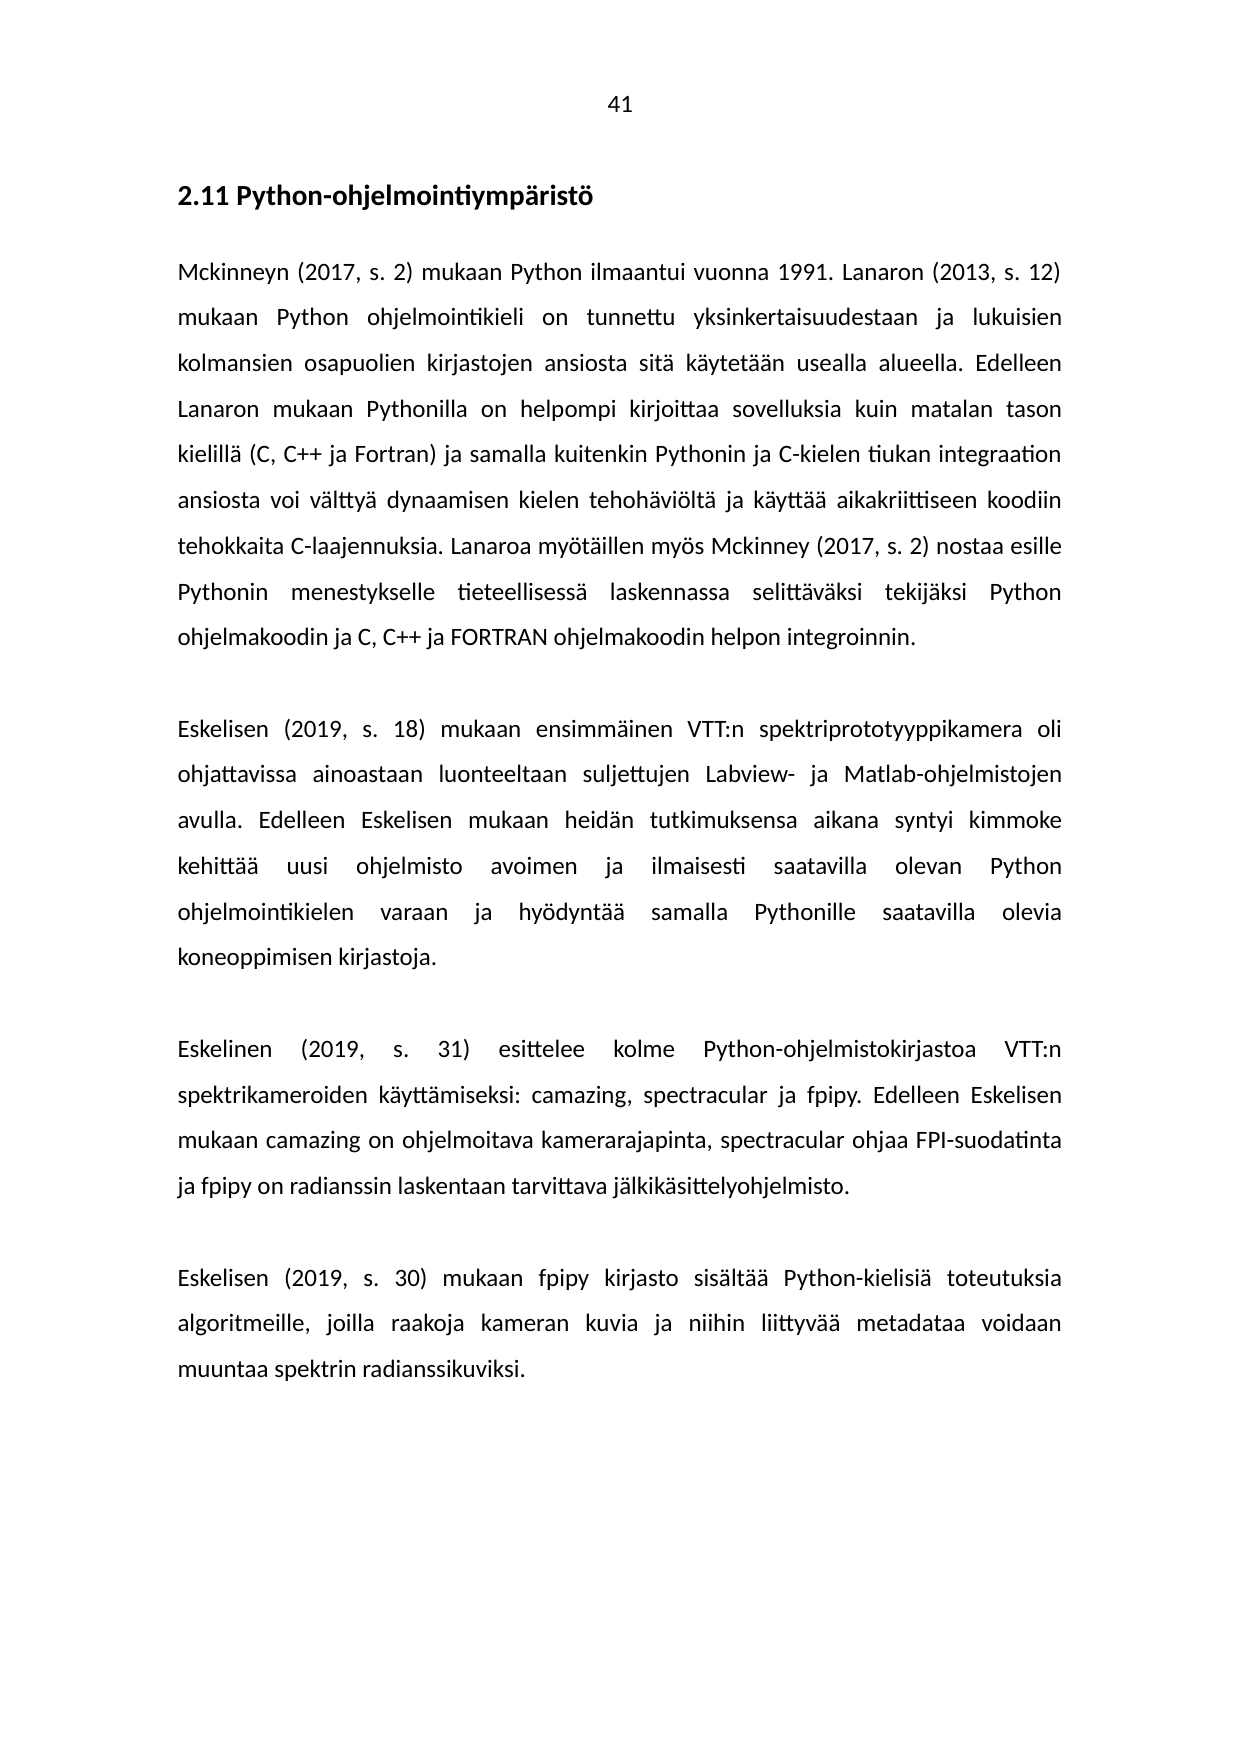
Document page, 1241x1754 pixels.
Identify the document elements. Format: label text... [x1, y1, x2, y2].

text Eskelisen (2019, s. 30) mukaan fpipy kirjasto sisältää Python-kielisiä toteutuksia algoritmeille, joilla raakoja kameran kuvia ja niihin liittyvää metadataa voidaan muuntaa spektrin radianssikuviksi. [177, 1262, 1063, 1384]
text Eskelinen (2019, s. 31) esittelee kolme Python-ohjelmistokirjastoa VTT:n spektrikameroiden käyttämiseksi: camazing, spectracular ja fpipy. Edelleen Eskelisen mukaan camazing on ohjelmoitava kamerarajapinta, spectracular ohjaa FPI-suodatinta ja fpipy on radianssin laskentaan tarvittava jälkikäsittelyohjelmisto. [177, 1033, 1063, 1201]
subtitle Python-ohjelmointiympäristö [177, 177, 1063, 213]
text Mckinneyn (2017, s. 2) mukaan Python ilmaantui vuonna 1991. Lanaron (2013, s. 12) mukaan Python ohjelmointikieli on tunnettu yksinkertaisuudestaan ja lukuisien kolmansien osapuolien kirjastojen ansiosta sitä käytetään usealla alueella. Edelleen Lanaron mukaan Pythonilla on helpompi kirjoittaa sovelluksia kuin matalan tason kielillä (C, C++ ja Fortran) ja samalla kuitenkin Pythonin ja C-kielen tiukan integraation ansiosta voi välttyä dynaamisen kielen tehohäviöltä ja käyttää aikakriittiseen koodiin tehokkaita C-laajennuksia. Lanaroa myötäillen myös Mckinney (2017, s. 2) nostaa esille Pythonin menestykselle tieteellisessä laskennassa selittäväksi tekijäksi Python ohjelmakoodin ja C, C++ ja FORTRAN ohjelmakoodin helpon integroinnin. [177, 256, 1063, 652]
text Eskelisen (2019, s. 18) mukaan ensimmäinen VTT:n spektriprototyyppikamera oli ohjattavissa ainoastaan luonteeltaan suljettujen Labview- ja Matlab-ohjelmistojen avulla. Edelleen Eskelisen mukaan heidän tutkimuksensa aikana syntyi kimmoke kehittää uusi ohjelmisto avoimen ja ilmaisesti saatavilla olevan Python ohjelmointikielen varaan ja hyödyntää samalla Pythonille saatavilla olevia koneoppimisen kirjastoja. [177, 713, 1063, 972]
